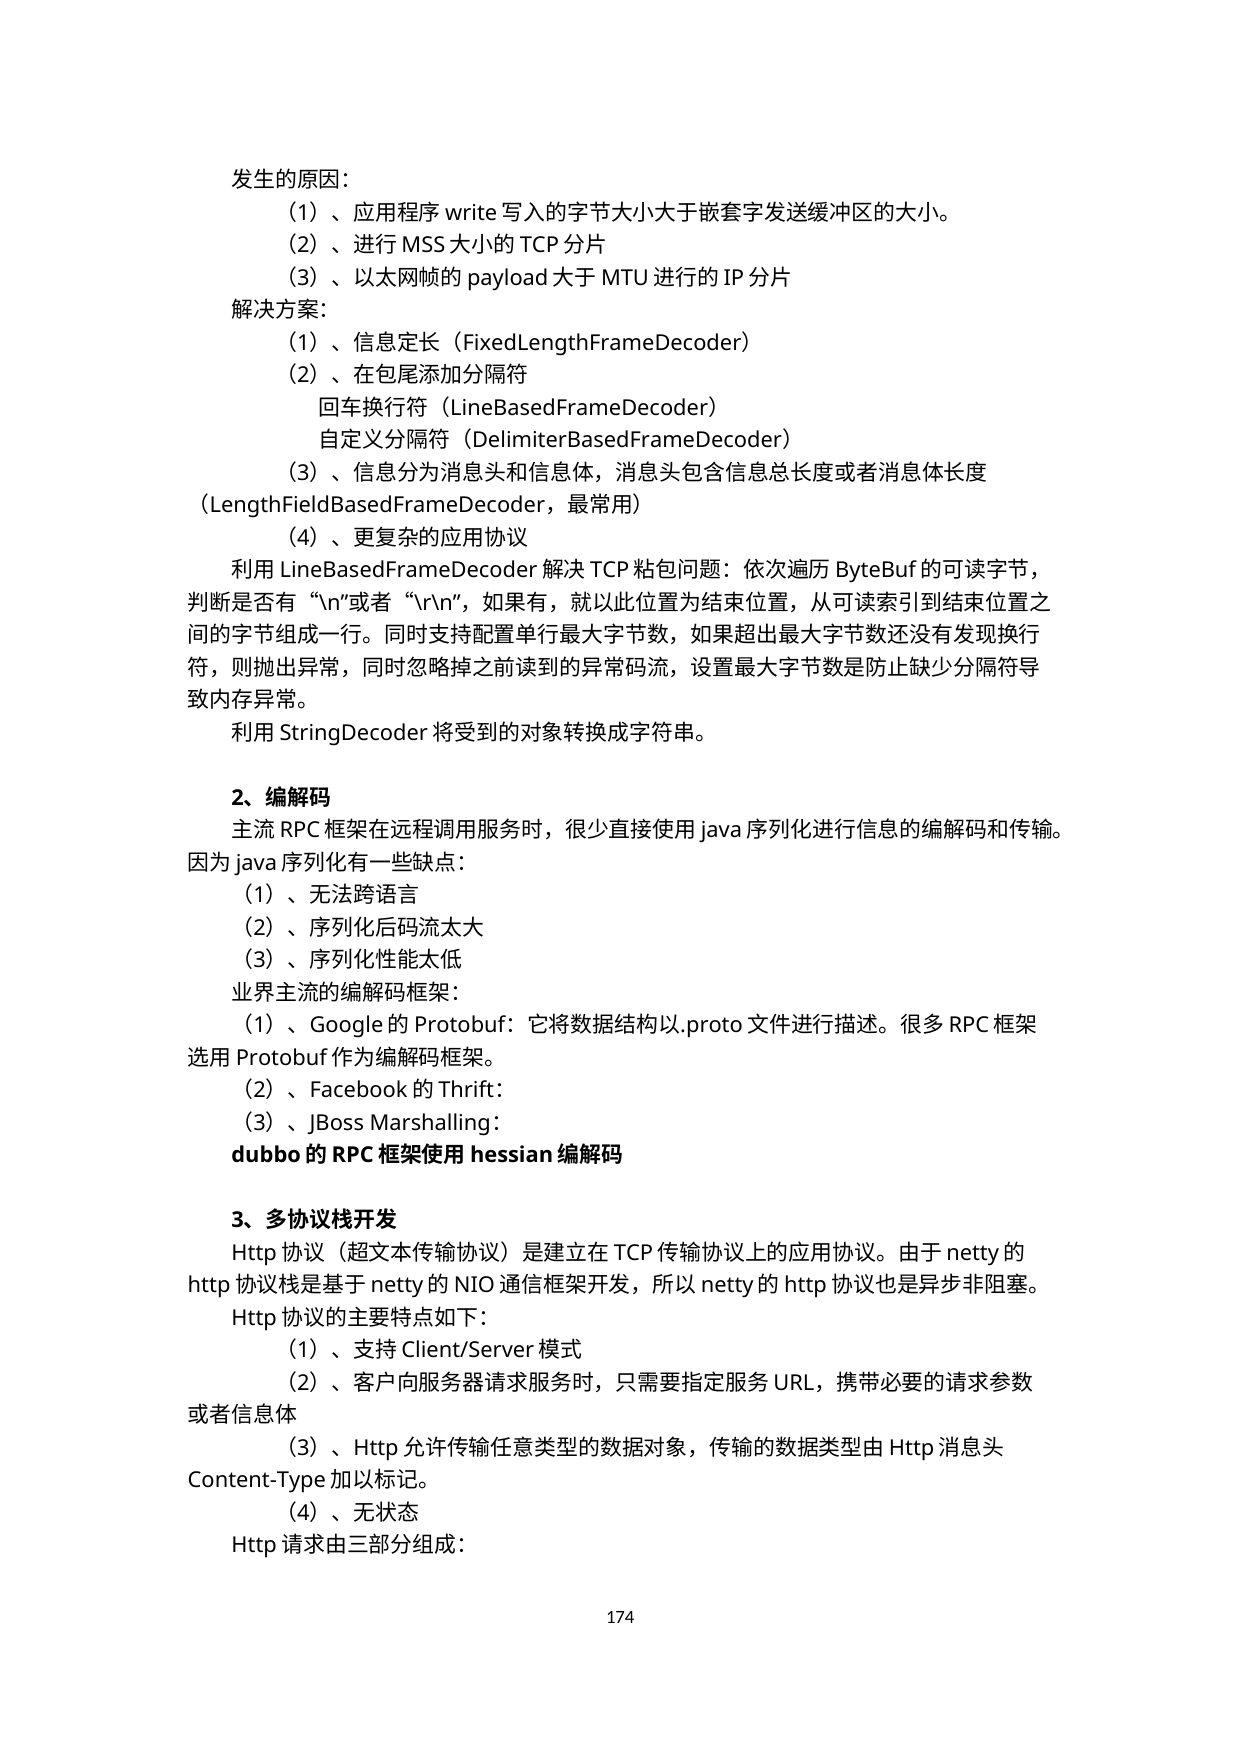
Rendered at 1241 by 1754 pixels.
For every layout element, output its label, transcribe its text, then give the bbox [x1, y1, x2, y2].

text 回车换行符（LineBasedFrameDecoder） [187, 389, 1053, 422]
text （1）、Google的Protobuf：它将数据结构以.proto文件进行描述。很多RPC框架选用Protobuf作为编解码框架。 [187, 1007, 1053, 1072]
text 利用StringDecoder将受到的对象转换成字符串。 [187, 714, 1053, 747]
text （1）、信息定长（FixedLengthFrameDecoder） [187, 324, 1053, 357]
text （3）、信息分为消息头和信息体，消息头包含信息总长度或者消息体长度（LengthFieldBasedFrameDecoder，最常用） [187, 454, 1053, 519]
text （3）、以太网帧的payload大于MTU进行的IP分片 [187, 259, 1053, 292]
text 自定义分隔符（DelimiterBasedFrameDecoder） [187, 422, 1053, 454]
text （2）、客户向服务器请求服务时，只需要指定服务URL，携带必要的请求参数或者信息体 [187, 1364, 1053, 1429]
text （2）、进行MSS大小的TCP分片 [187, 227, 1053, 259]
text （3）、Http允许传输任意类型的数据对象，传输的数据类型由Http消息头Content-Type加以标记。 [187, 1429, 1053, 1494]
text （4）、更复杂的应用协议 [187, 519, 1053, 552]
text （4）、无状态 [187, 1494, 1053, 1527]
text dubbo的RPC框架使用hessian编解码 [187, 1137, 1053, 1169]
text （3）、JBoss Marshalling： [187, 1104, 1053, 1137]
text （1）、应用程序write写入的字节大小大于嵌套字发送缓冲区的大小。 [187, 194, 1053, 227]
text Http请求由三部分组成： [187, 1527, 1053, 1559]
text （2）、Facebook的Thrift： [187, 1072, 1053, 1104]
text （3）、序列化性能太低 [187, 942, 1053, 974]
text Http协议的主要特点如下： [187, 1299, 1053, 1332]
text Http协议（超文本传输协议）是建立在TCP传输协议上的应用协议。由于netty的http协议栈是基于netty的NIO通信框架开发，所以netty的http协议也是异步非阻塞。 [187, 1234, 1053, 1299]
text 3、多协议栈开发 [187, 1202, 1053, 1234]
text 解决方案： [187, 292, 1053, 324]
text 2、编解码 [187, 779, 1053, 812]
text 利用LineBasedFrameDecoder解决TCP粘包问题：依次遍历ByteBuf的可读字节，判断是否有“\n”或者“\r\n”，如果有，就以此位置为结束位置，从可读索引到结束位置之间的字节组成一行。同时支持配置单行最大字节数，如果超出最大字节数还没有发现换行符，则抛出异常，同时忽略掉之前读到的异常码流，设置最大字节数是防止缺少分隔符导致内存异常。 [187, 552, 1053, 714]
text （1）、无法跨语言 [187, 877, 1053, 909]
text （1）、支持Client/Server模式 [187, 1332, 1053, 1364]
text 发生的原因： [187, 162, 1053, 194]
text 业界主流的编解码框架： [187, 974, 1053, 1007]
text （2）、序列化后码流太大 [187, 909, 1053, 942]
text 主流RPC框架在远程调用服务时，很少直接使用java序列化进行信息的编解码和传输。因为java序列化有一些缺点： [187, 812, 1053, 877]
text （2）、在包尾添加分隔符 [187, 357, 1053, 389]
